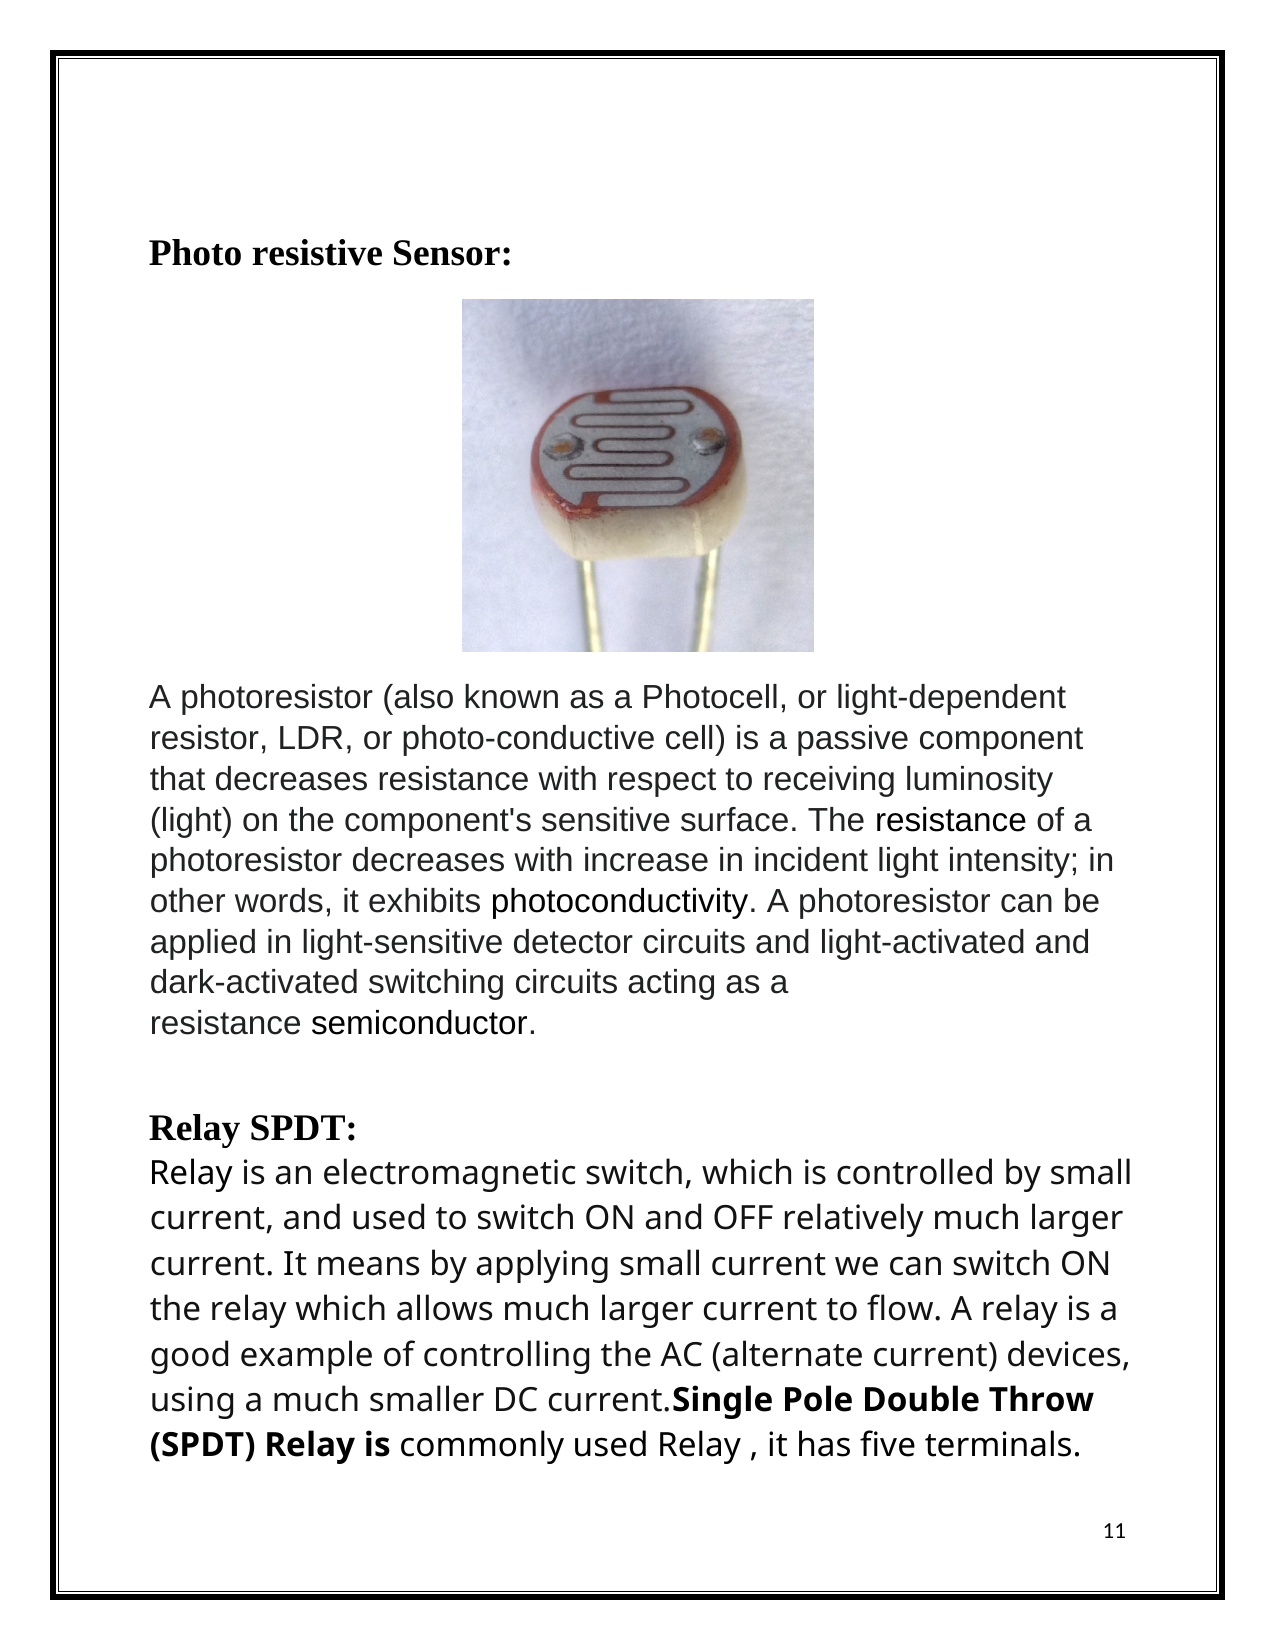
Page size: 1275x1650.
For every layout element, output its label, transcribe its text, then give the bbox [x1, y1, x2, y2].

text A photoresistor (also known as a Photocell, or light-dependent resistor, LDR, or photo-conductive cell) is a passive component that decreases resistance with respect to receiving luminosity (light) on the component's sensitive surface. The resistance of a photoresistor decreases with increase in incident light intensity; in other words, it exhibits photoconductivity. A photoresistor can be applied in light-sensitive detector circuits and light-activated and dark-activated switching circuits acting as a resistance semiconductor. [148, 677, 1127, 1042]
text Photo resistive Sensor: [148, 231, 1127, 274]
text Relay is an electromagnetic switch, which is controlled by small current, and used to switch ON and OFF relatively much larger current. It means by applying small current we can switch ON the relay which allows much larger current to flow. A relay is a good example of controlling the AC (alternate current) devices, using a much smaller DC current.Single Pole Double Throw (SPDT) Relay is commonly used Relay , it has five terminals. [148, 1149, 1151, 1467]
text Relay SPDT: [148, 1106, 1151, 1149]
picture [462, 299, 814, 652]
